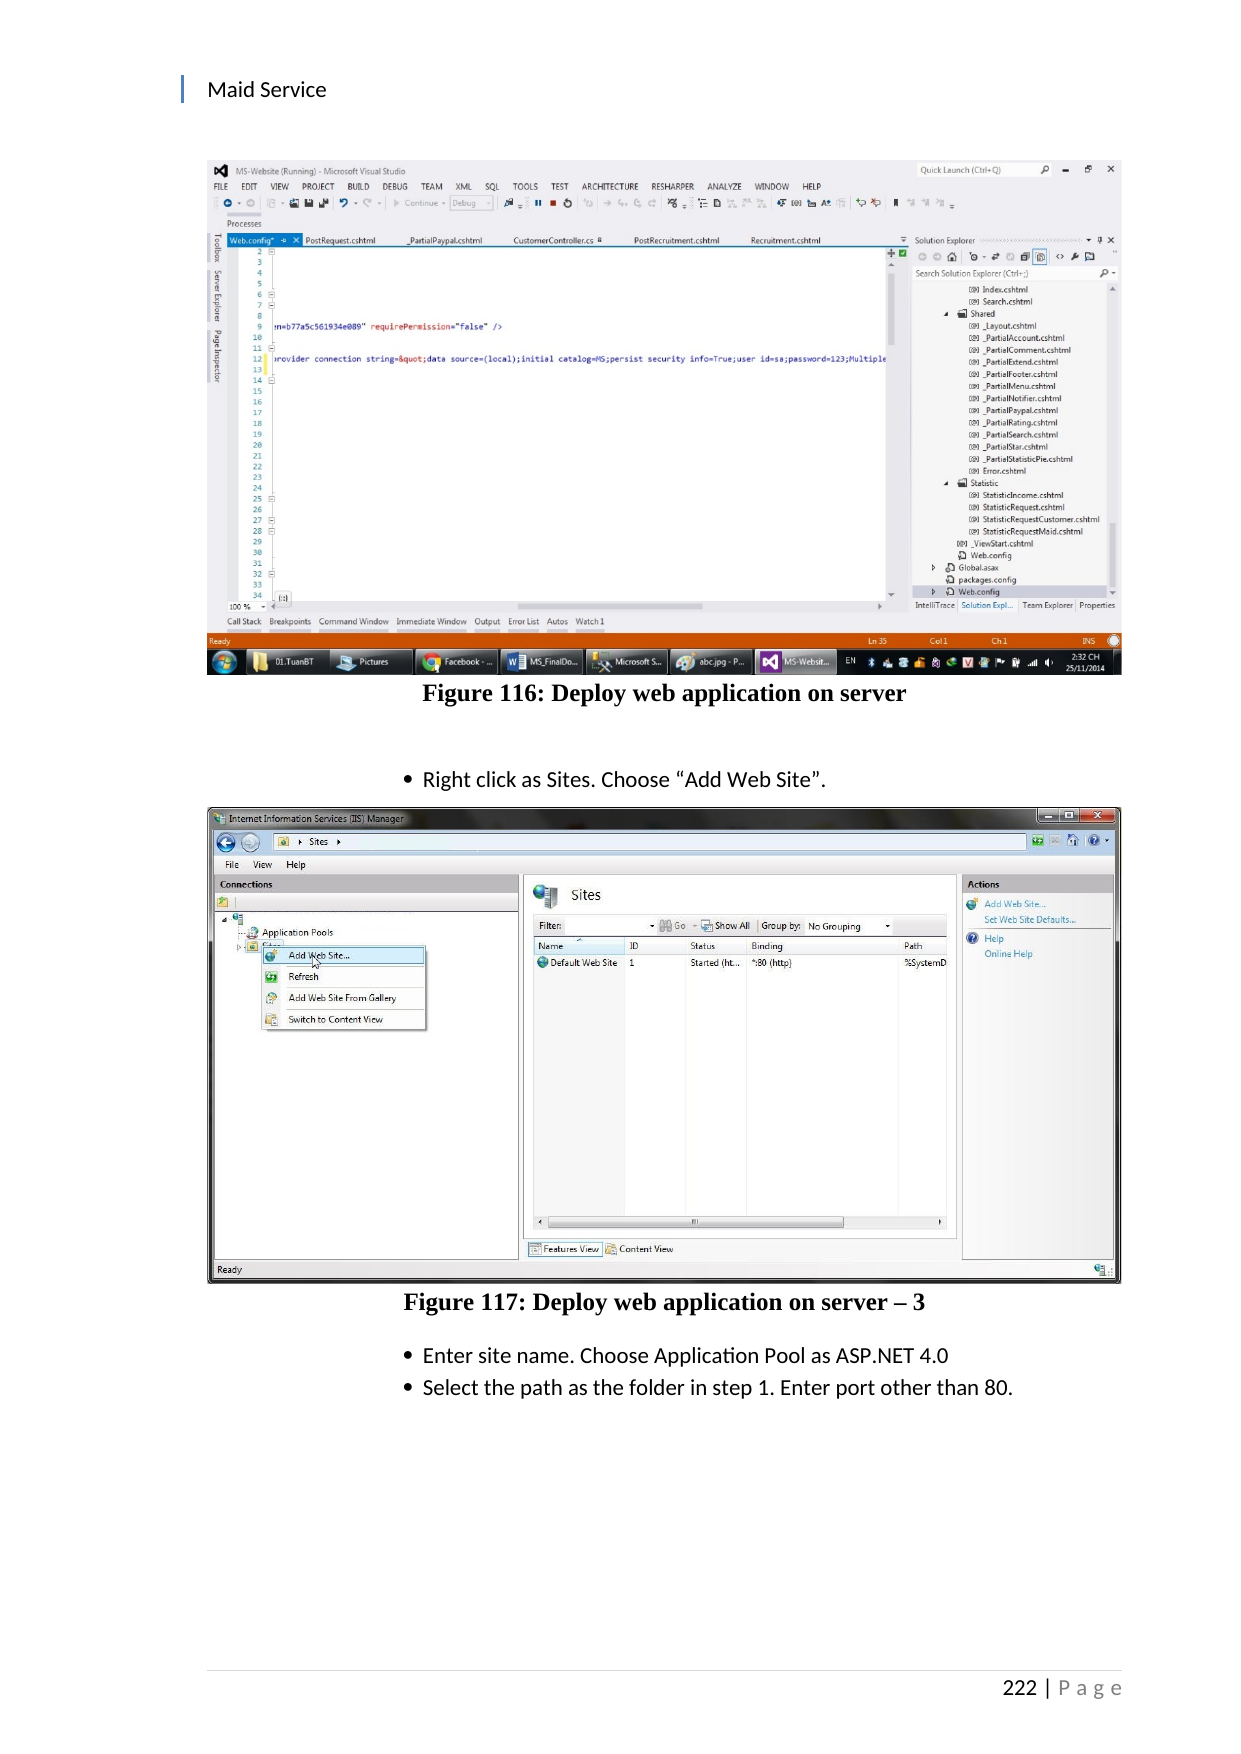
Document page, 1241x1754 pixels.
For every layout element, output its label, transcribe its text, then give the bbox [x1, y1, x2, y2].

picture [207, 807, 1122, 1284]
list Enter site name. Choose Application Pool as ASP.NET 4.0 [404, 1341, 1122, 1369]
picture [207, 160, 1122, 675]
subtitle Figure 117: Deploy web application on server – 3 [207, 1287, 1122, 1316]
list Right click as Sites. Choose “Add Web Site”. [404, 765, 1122, 793]
list Select the path as the folder in step 1. Enter port other than 80. [404, 1373, 1122, 1401]
subtitle Figure 116: Deploy web application on server [207, 678, 1122, 707]
